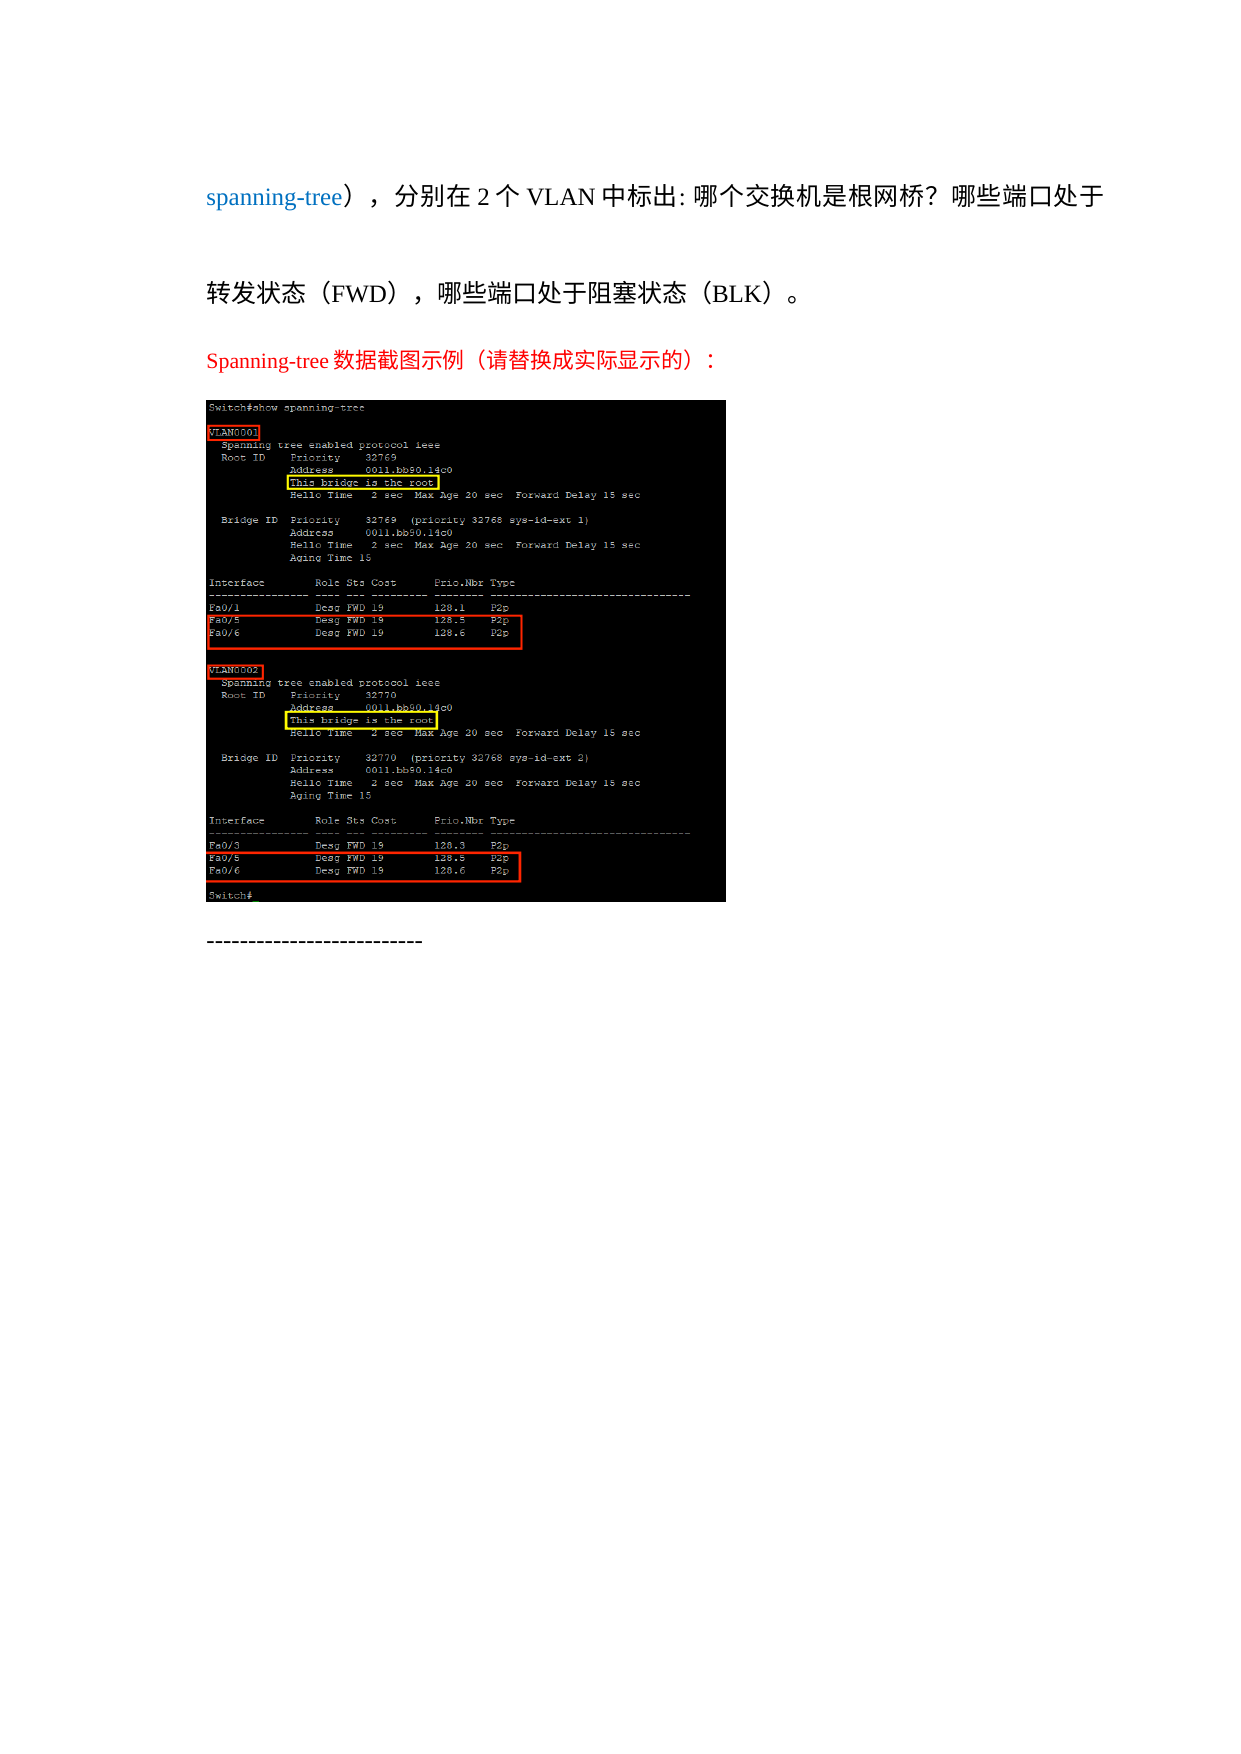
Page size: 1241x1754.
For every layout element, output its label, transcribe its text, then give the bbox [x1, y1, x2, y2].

text -------------------------- [206, 923, 1106, 956]
text Spanning-tree数据截图示例（请替换成实际显示的）： [206, 343, 1106, 375]
picture [206, 400, 726, 902]
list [162, 162, 1106, 324]
